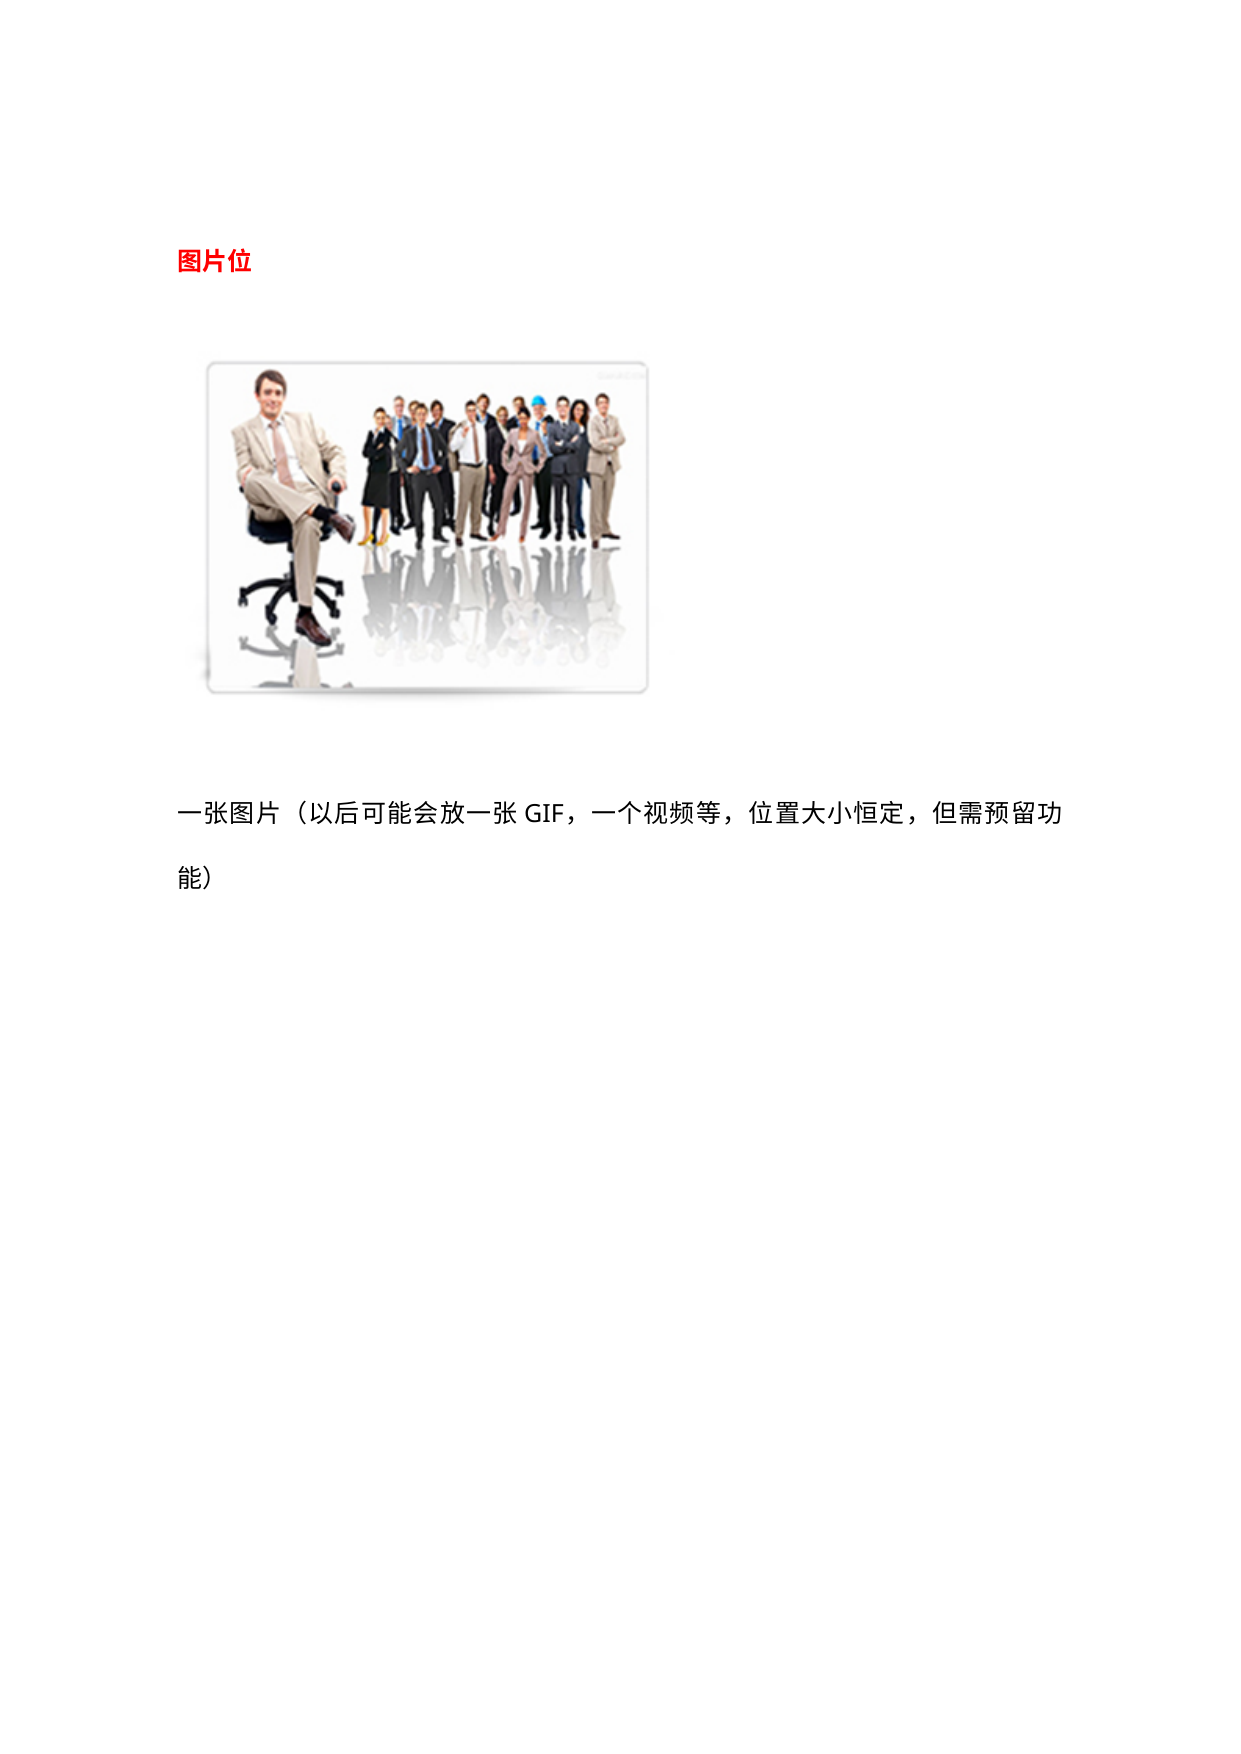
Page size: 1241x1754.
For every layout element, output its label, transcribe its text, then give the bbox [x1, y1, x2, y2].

text 图片位 [177, 227, 1063, 292]
picture [177, 292, 687, 778]
text 一张图片（以后可能会放一张GIF，一个视频等，位置大小恒定，但需预留功能） [177, 779, 1063, 909]
